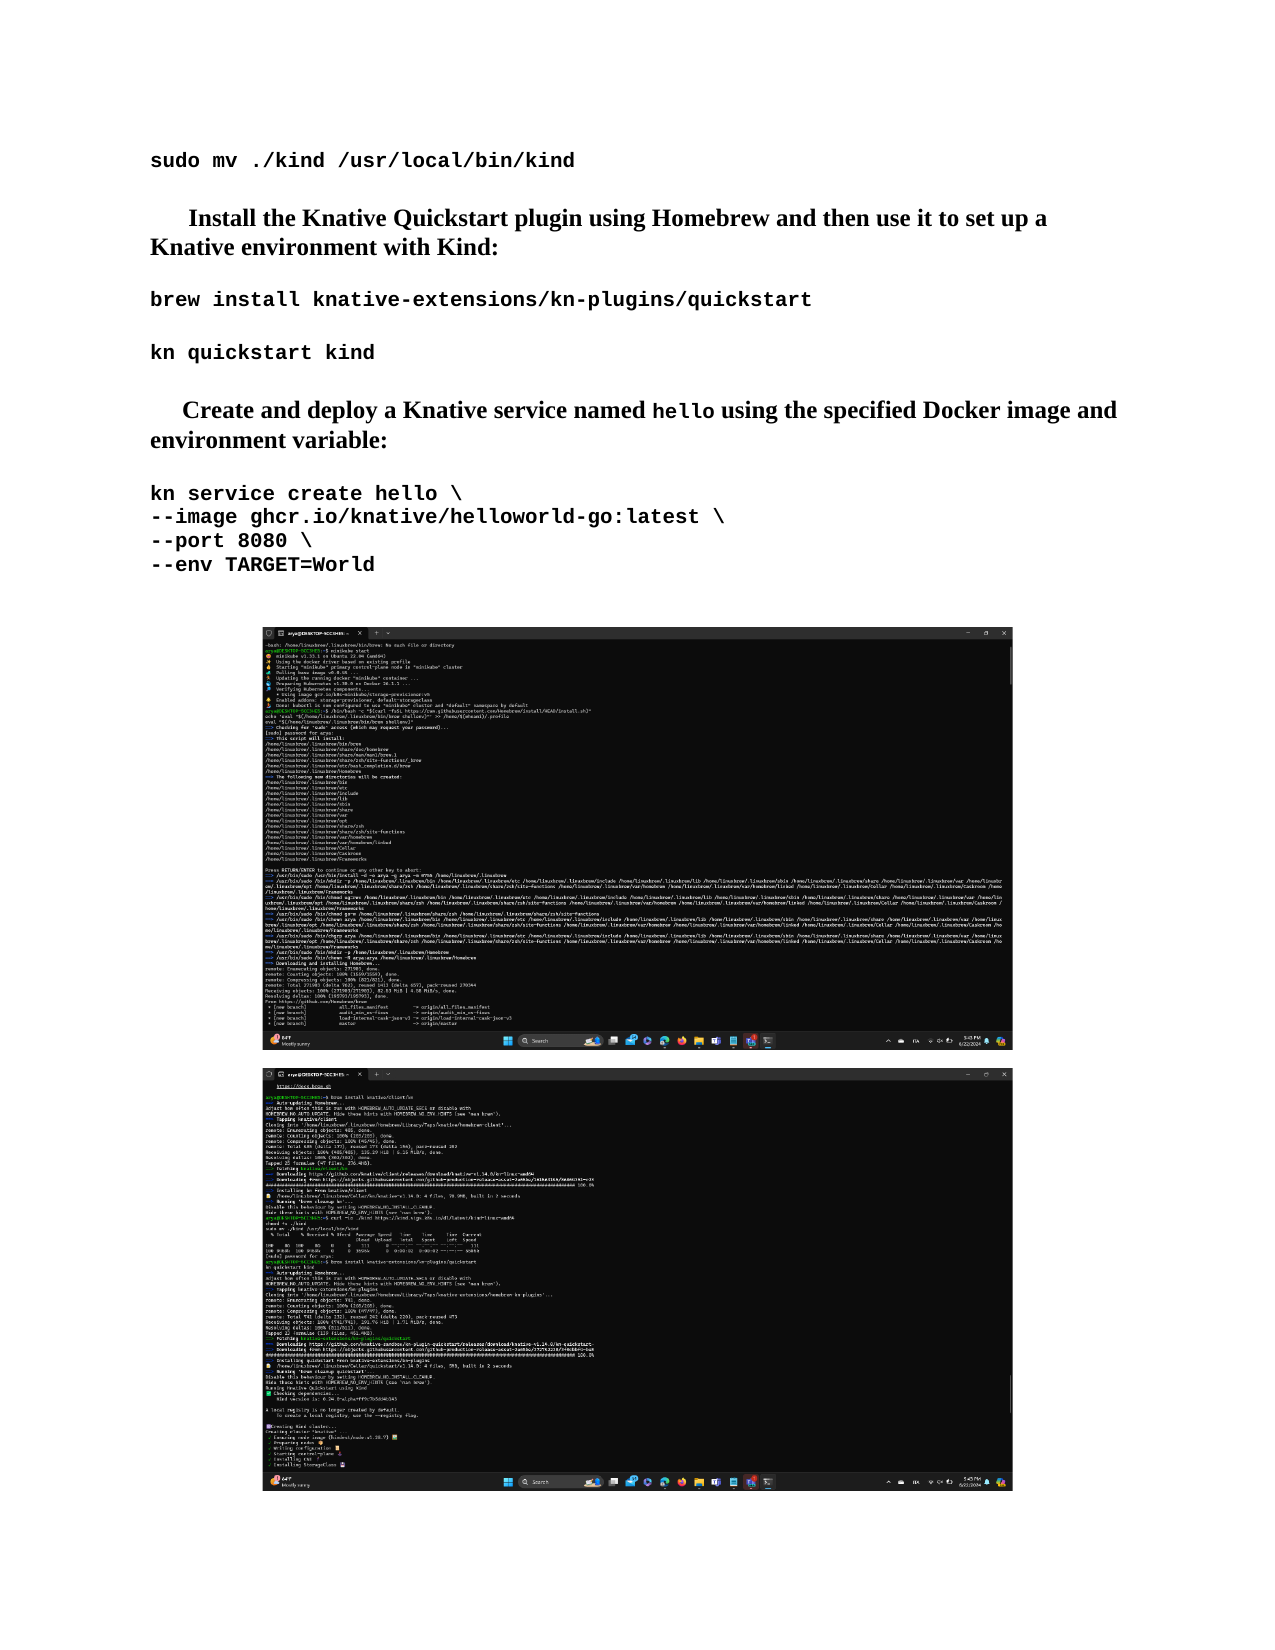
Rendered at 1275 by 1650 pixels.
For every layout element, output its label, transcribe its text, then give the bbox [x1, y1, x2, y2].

text  Install the Knative Quickstart plugin using Homebrew and then use it to set up a Knative environment with Kind: [150, 203, 1125, 260]
picture [262, 1068, 1013, 1491]
text --env TARGET=World [150, 553, 1125, 577]
text kn quickstart kind [150, 342, 1125, 366]
text kn service create hello \ [150, 483, 1125, 506]
picture [262, 627, 1013, 1050]
text  Create and deploy a Knative service named hello using the specified Docker image and environment variable: [150, 395, 1125, 453]
text --port 8080 \ [150, 530, 1125, 553]
text sudo mv ./kind /usr/local/bin/kind [150, 150, 1125, 174]
text brew install knative-extensions/kn-plugins/quickstart [150, 289, 1125, 313]
text --image ghcr.io/knative/helloworld-go:latest \ [150, 506, 1125, 530]
